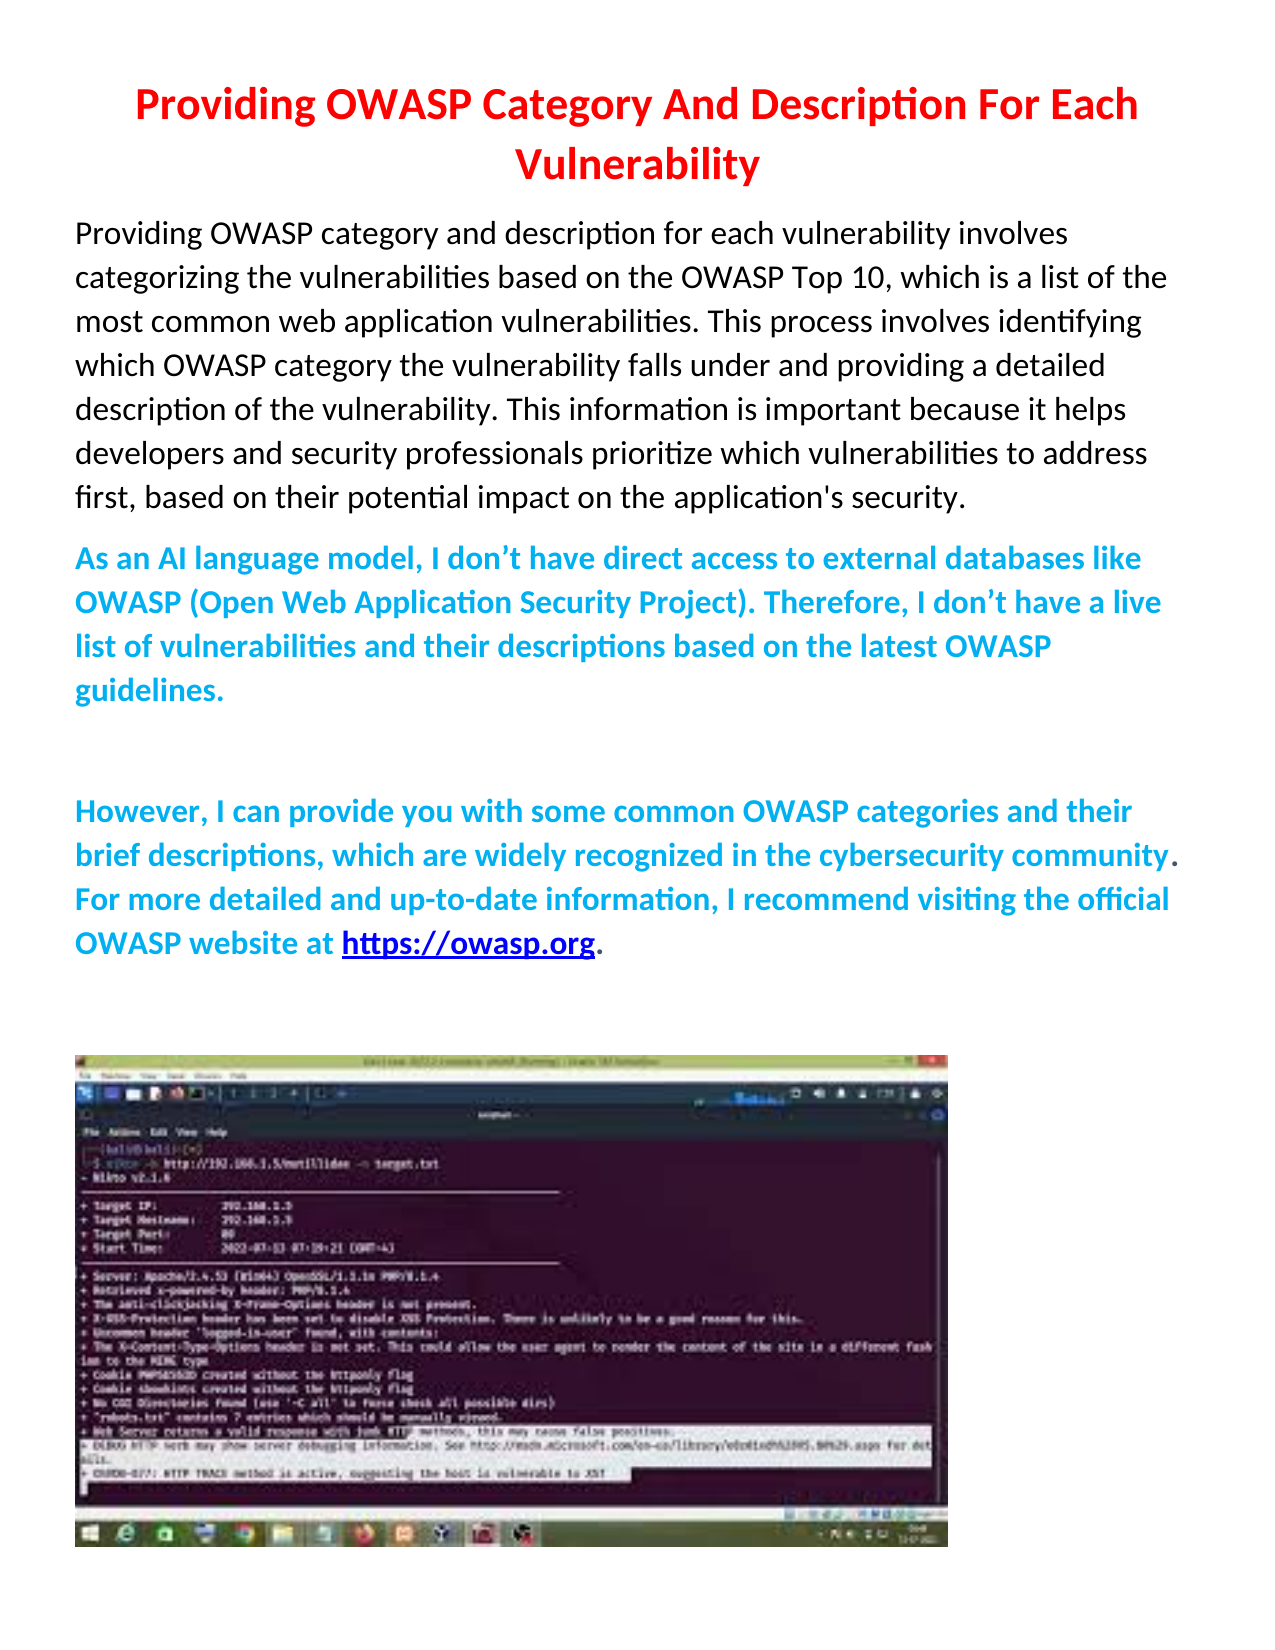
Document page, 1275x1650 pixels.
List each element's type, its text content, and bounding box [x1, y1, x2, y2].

text However, I can provide you with some common OWASP categories and their brief descriptions, which are widely recognized in the cybersecurity community. For more detailed and up-to-date information, I recommend visiting the official OWASP website at https://owasp.org. [75, 790, 1200, 962]
text Providing OWASP Category And Description For Each Vulnerability [75, 75, 1200, 191]
text As an AI language model, I don’t have direct access to external databases like OWASP (Open Web Application Security Project). Therefore, I don’t have a live list of vulnerabilities and their descriptions based on the latest OWASP guidelines. [75, 537, 1200, 709]
text Providing OWASP category and description for each vulnerability involves categorizing the vulnerabilities based on the OWASP Top 10, which is a list of the most common web application vulnerabilities. This process involves identifying which OWASP category the vulnerability falls under and providing a detailed description of the vulnerability. This information is important because it helps developers and security professionals prioritize which vulnerabilities to address first, based on their potential impact on the application's security. [75, 212, 1200, 517]
picture [75, 1055, 948, 1547]
